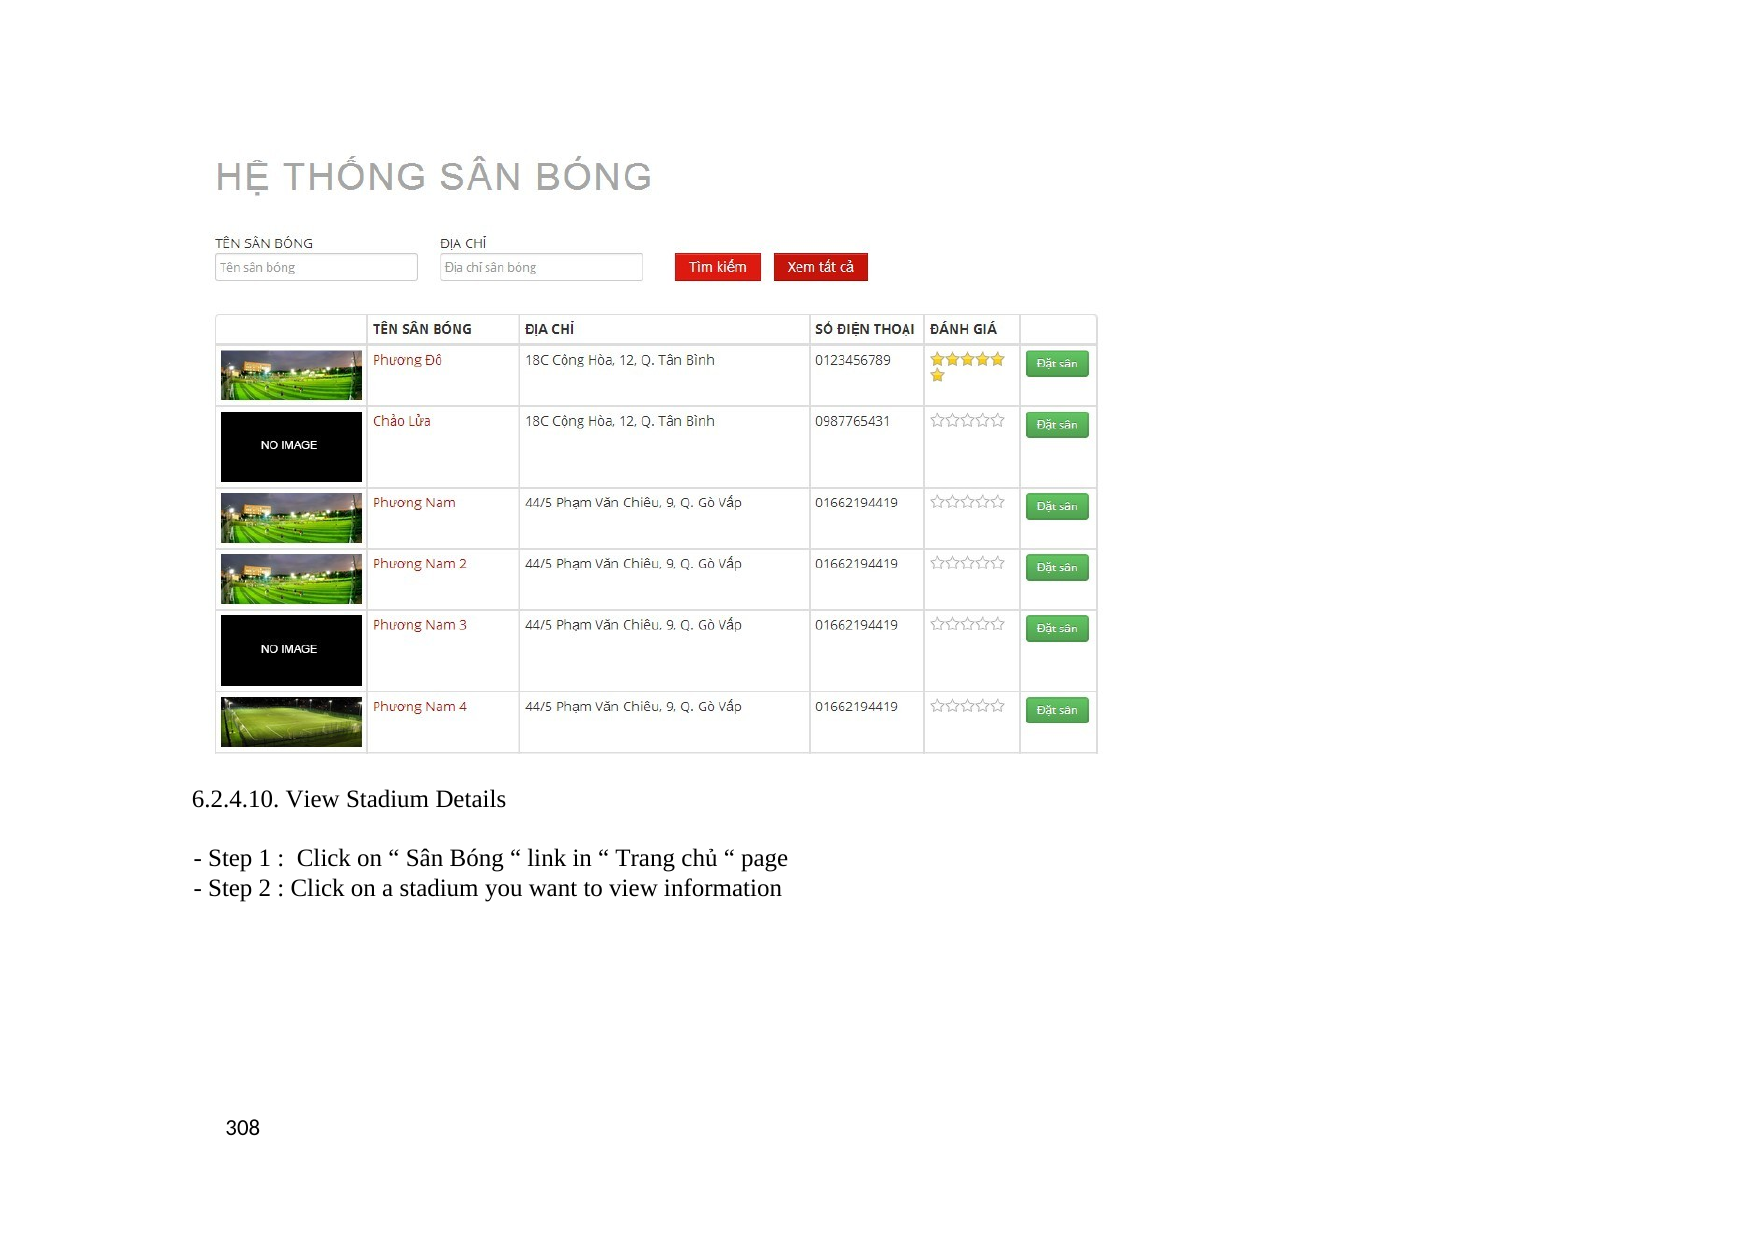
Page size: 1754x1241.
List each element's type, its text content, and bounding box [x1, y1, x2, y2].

subtitle View Stadium Details [192, 785, 1604, 813]
picture [193, 149, 1169, 754]
text - Step 1 : Click on “ Sân Bóng “ link in “ Trang chủ “ page [193, 843, 1604, 872]
text - Step 2 : Click on a stadium you want to view information [193, 873, 1604, 901]
